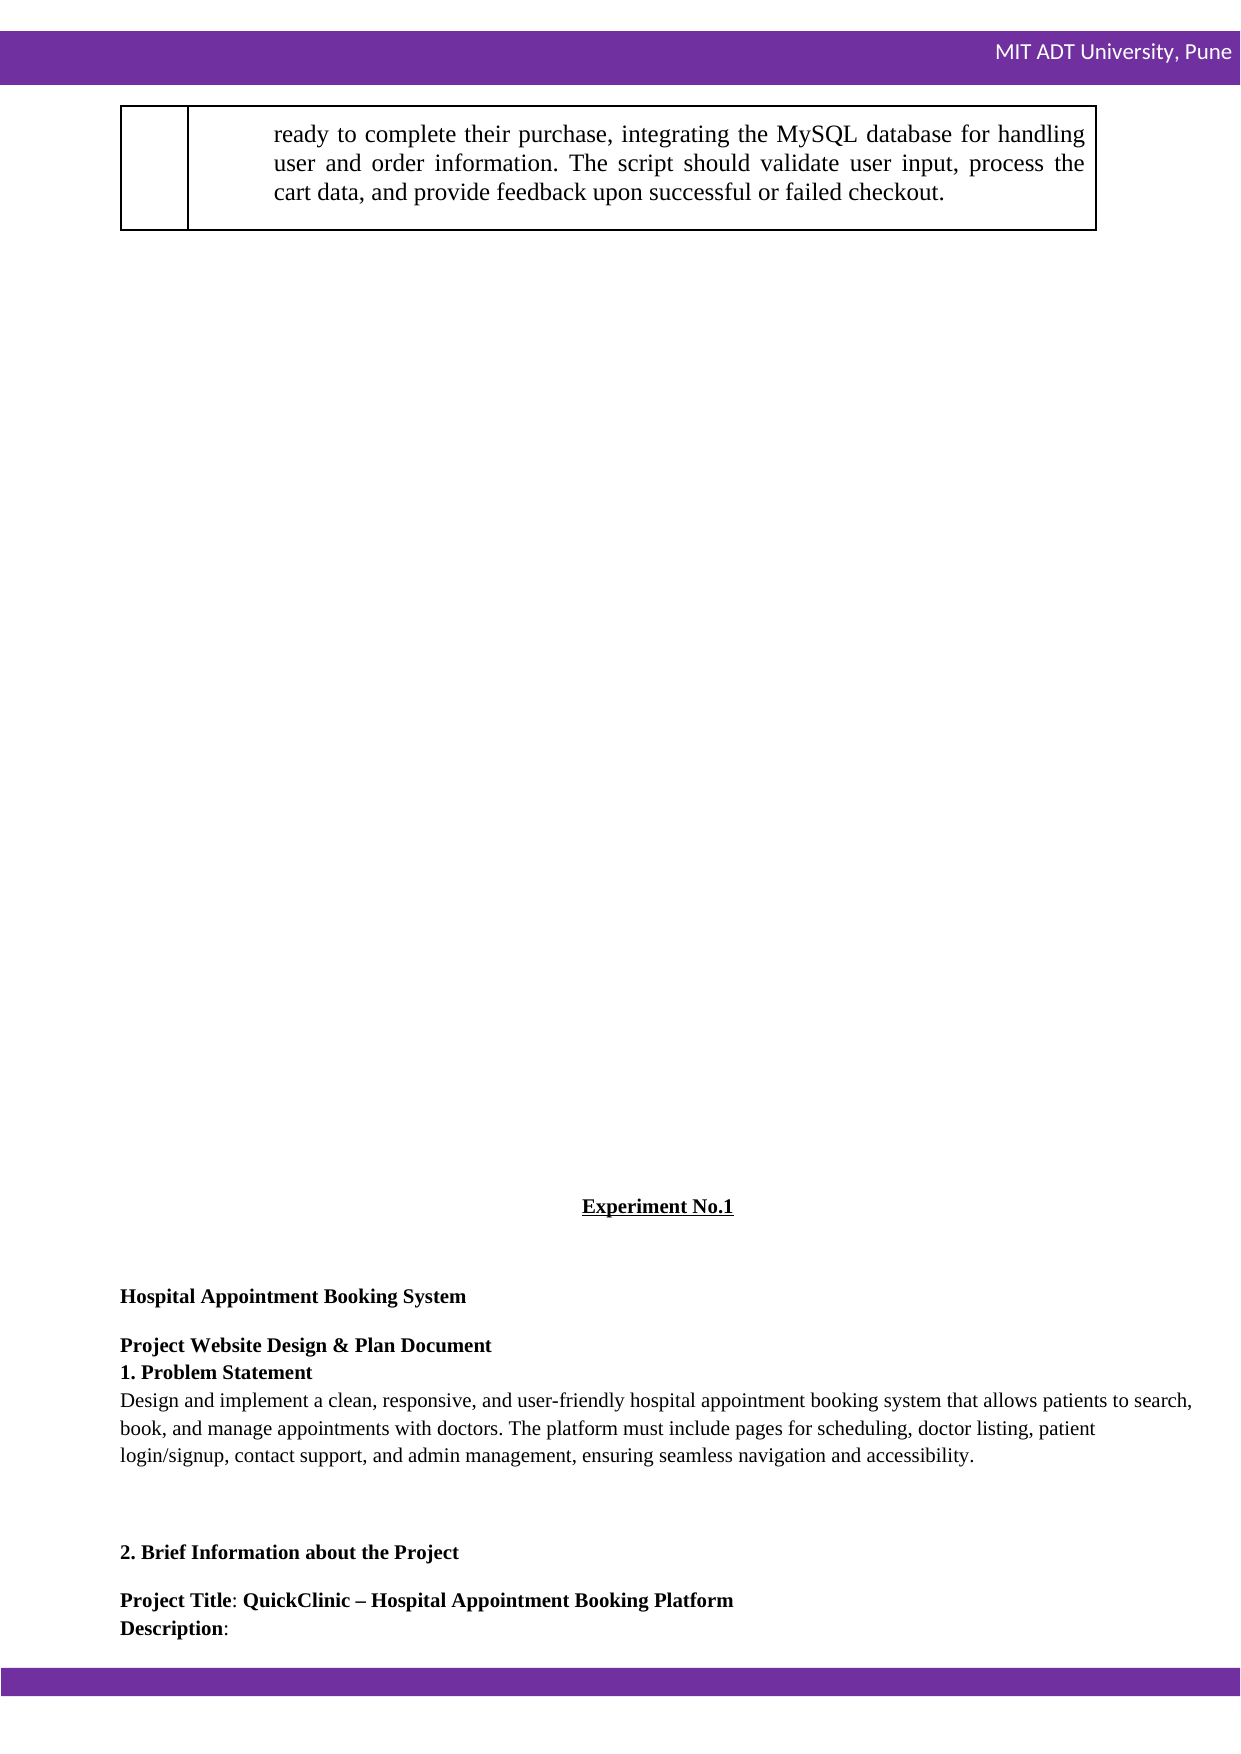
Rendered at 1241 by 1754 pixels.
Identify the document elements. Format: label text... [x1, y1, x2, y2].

text Hospital Appointment Booking System [120, 1284, 1195, 1308]
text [120, 1588, 1195, 1640]
text 2. Brief Information about the Project [120, 1540, 1195, 1564]
text Project Website Design & Plan Document 1. Problem Statement Design and implement a clean, responsive, and user-friendly hospital appointment booking system that allows patients to search, book, and manage appointments with doctors. The platform must include pages for scheduling, doctor listing, patient login/signup, contact support, and admin management, ensuring seamless navigation and accessibility. [120, 1333, 1195, 1467]
subtitle Experiment No.1 [120, 1194, 1195, 1218]
